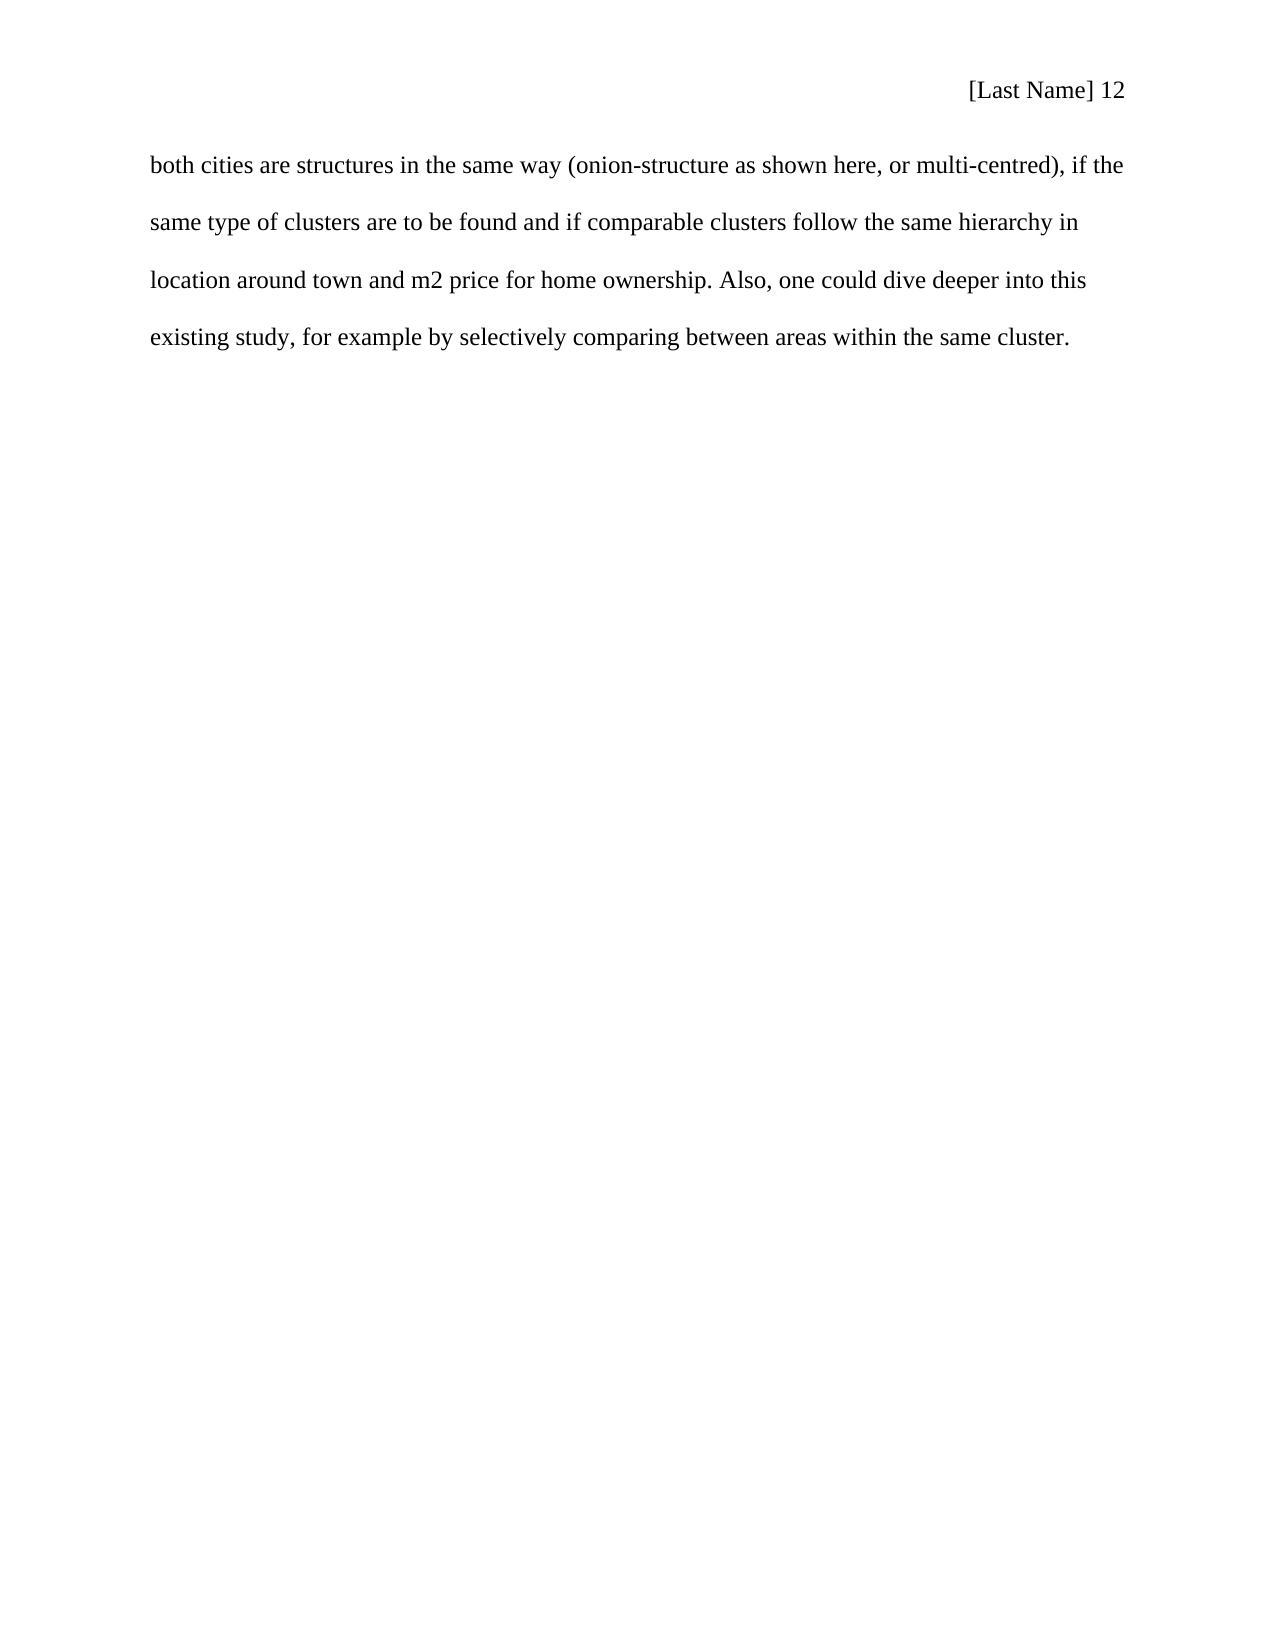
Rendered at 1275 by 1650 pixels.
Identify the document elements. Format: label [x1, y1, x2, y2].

text [150, 150, 1125, 351]
